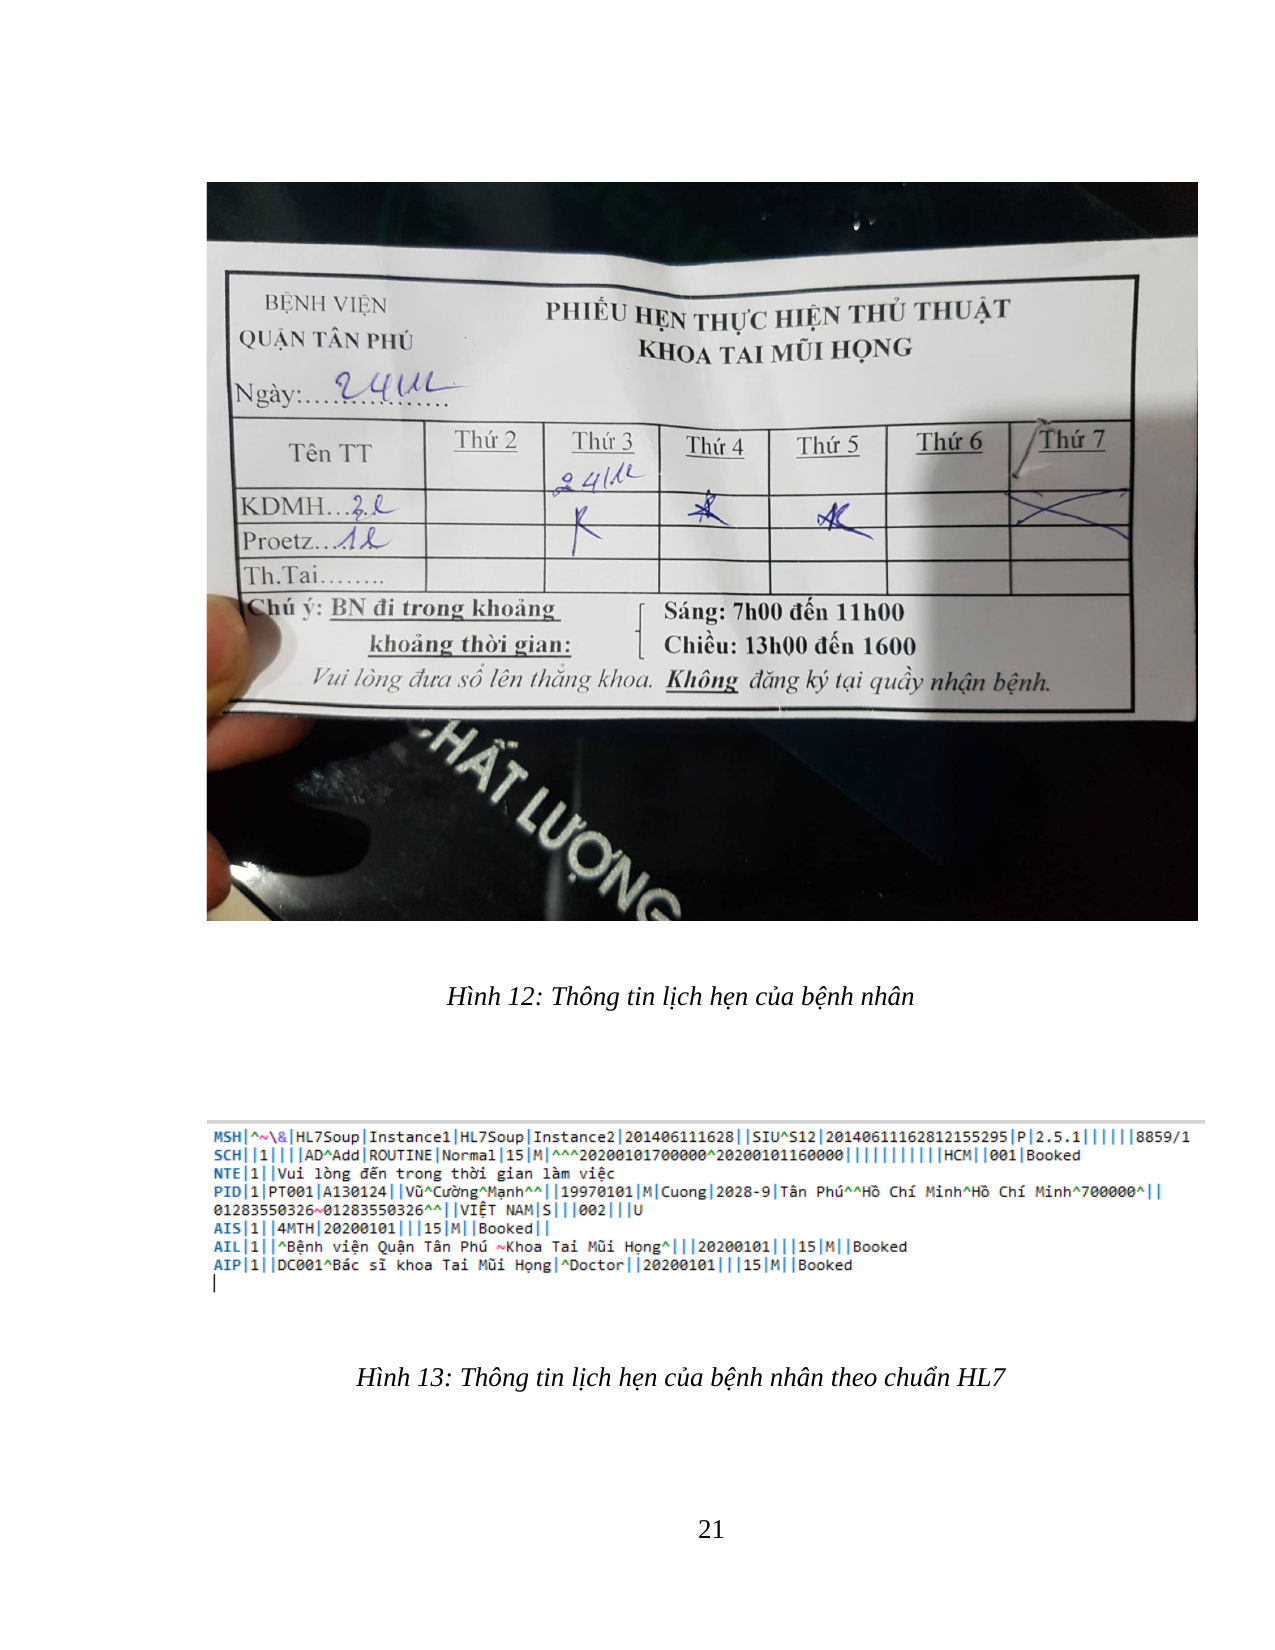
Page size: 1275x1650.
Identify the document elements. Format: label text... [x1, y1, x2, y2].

picture [206, 1120, 1205, 1333]
picture [208, 182, 1197, 921]
text Hình 13: Thông tin lịch hẹn của bệnh nhân theo chuẩn HL7 [207, 1361, 1157, 1392]
text Hình 12: Thông tin lịch hẹn của bệnh nhân [207, 980, 1157, 1011]
